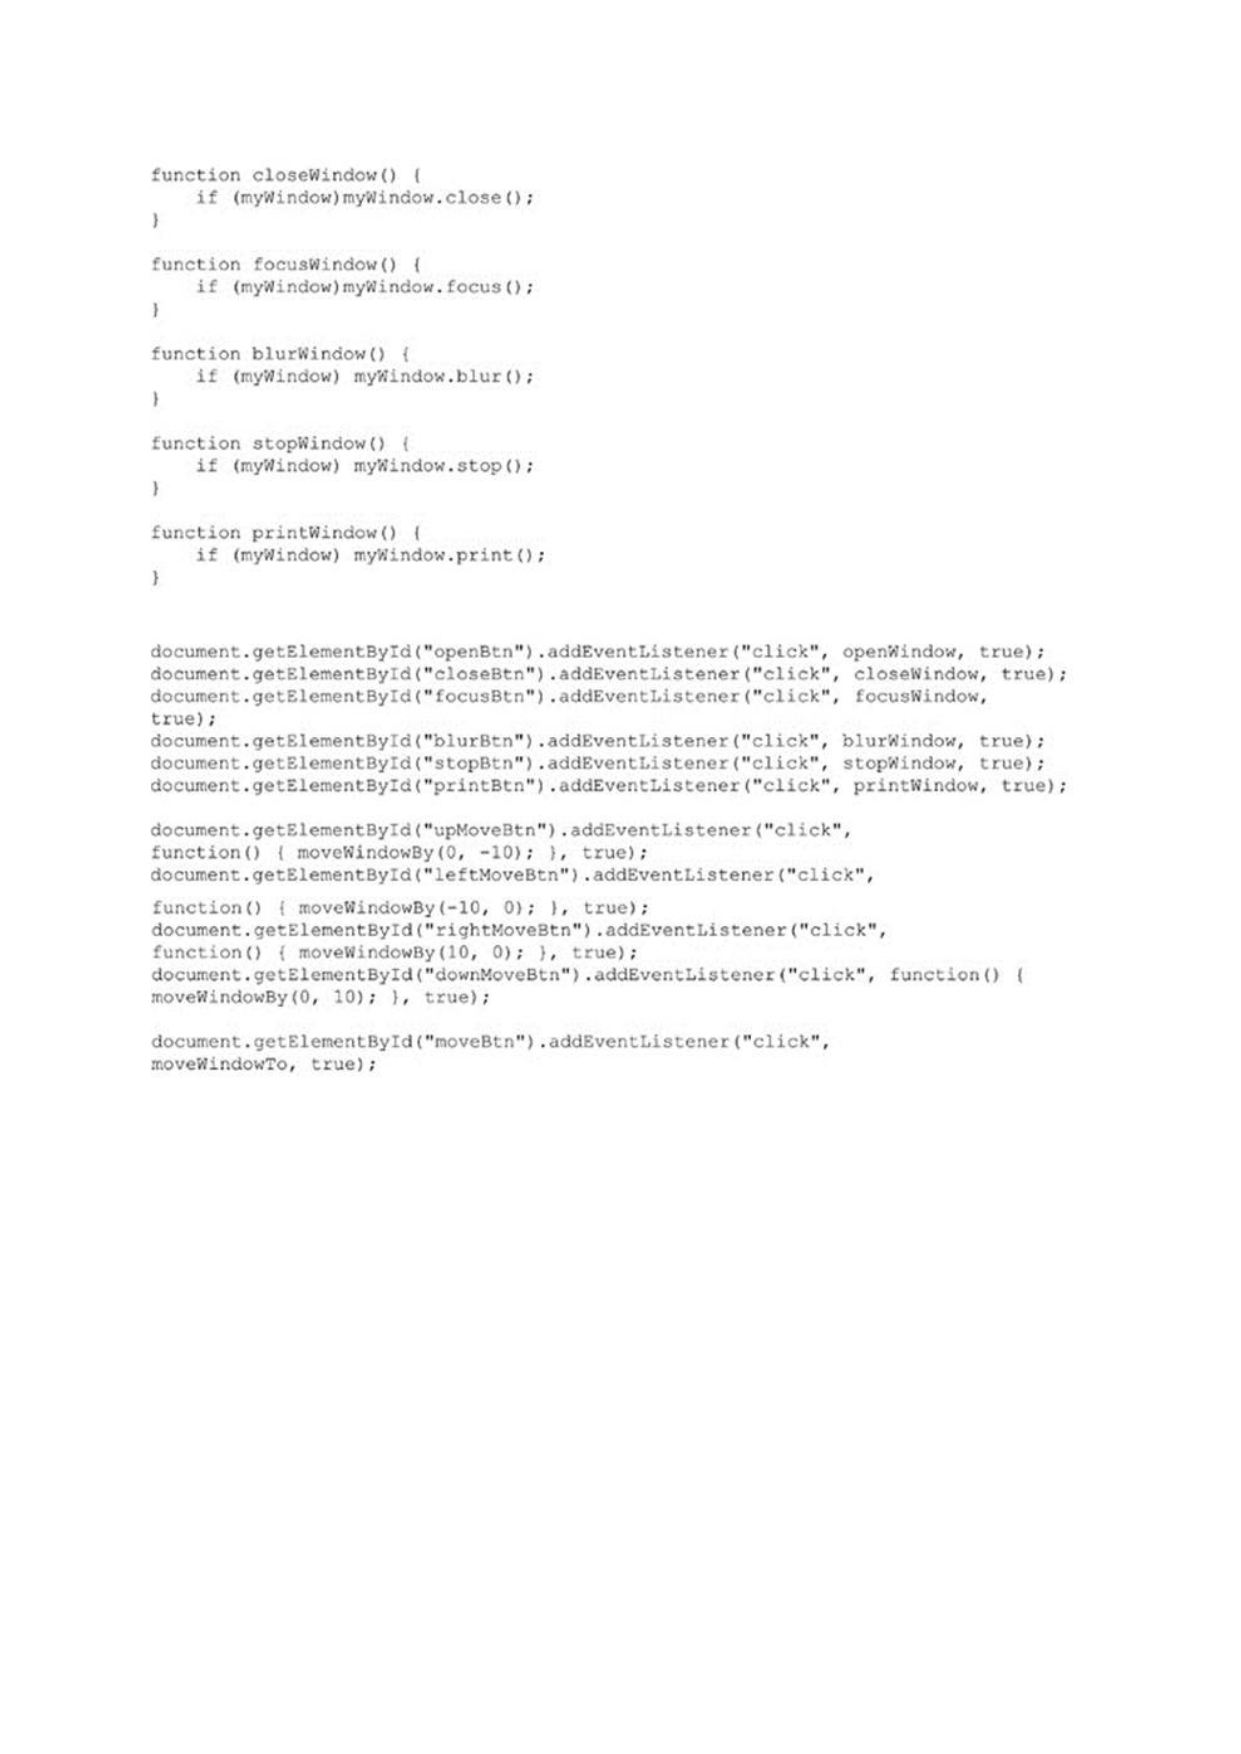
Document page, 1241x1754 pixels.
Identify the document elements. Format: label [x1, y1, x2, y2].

picture [150, 634, 1091, 1095]
picture [150, 150, 1091, 606]
